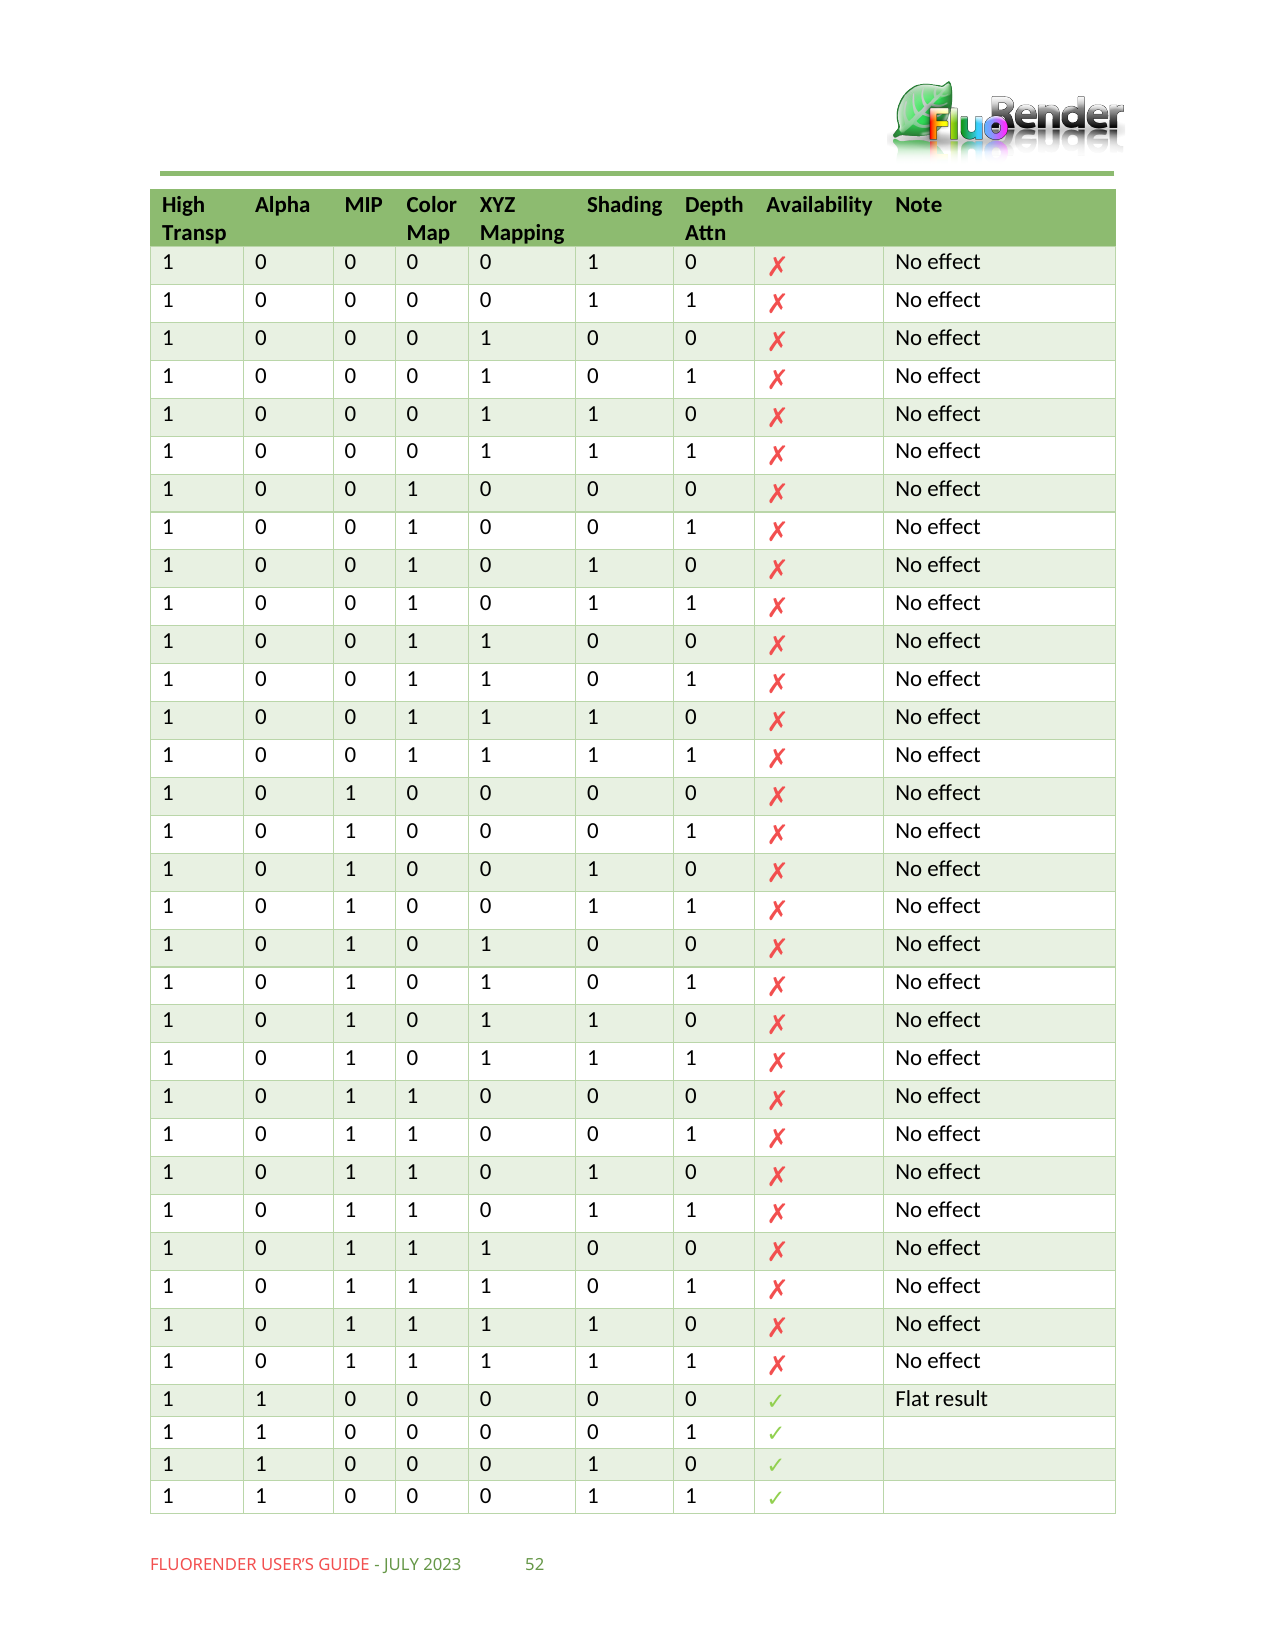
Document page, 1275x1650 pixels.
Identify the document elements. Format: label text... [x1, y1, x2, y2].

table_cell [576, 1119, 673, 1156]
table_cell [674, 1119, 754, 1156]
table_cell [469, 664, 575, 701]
table_header Alpha [244, 190, 333, 246]
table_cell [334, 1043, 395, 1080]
table_cell 0 [334, 475, 395, 511]
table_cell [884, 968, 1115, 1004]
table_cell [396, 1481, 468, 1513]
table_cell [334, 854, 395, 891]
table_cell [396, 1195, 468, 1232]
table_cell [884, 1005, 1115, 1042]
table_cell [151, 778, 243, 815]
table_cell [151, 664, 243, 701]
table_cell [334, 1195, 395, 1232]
table_header Shading [576, 190, 673, 246]
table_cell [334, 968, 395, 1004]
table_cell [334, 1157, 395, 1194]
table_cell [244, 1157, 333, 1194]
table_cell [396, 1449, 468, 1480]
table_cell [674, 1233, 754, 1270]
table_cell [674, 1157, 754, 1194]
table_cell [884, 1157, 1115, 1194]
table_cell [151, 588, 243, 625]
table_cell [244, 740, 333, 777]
table_cell 0 [244, 285, 333, 322]
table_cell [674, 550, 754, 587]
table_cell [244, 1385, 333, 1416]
table_cell 0 [674, 399, 754, 436]
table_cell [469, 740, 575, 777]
table_cell 0 [576, 323, 673, 360]
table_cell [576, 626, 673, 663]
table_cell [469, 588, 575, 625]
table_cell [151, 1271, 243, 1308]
table_cell 0 [244, 323, 333, 360]
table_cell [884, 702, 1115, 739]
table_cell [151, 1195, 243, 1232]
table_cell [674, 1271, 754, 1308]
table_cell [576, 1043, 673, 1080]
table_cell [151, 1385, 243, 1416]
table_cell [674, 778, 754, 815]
table_cell No effect [884, 247, 1115, 284]
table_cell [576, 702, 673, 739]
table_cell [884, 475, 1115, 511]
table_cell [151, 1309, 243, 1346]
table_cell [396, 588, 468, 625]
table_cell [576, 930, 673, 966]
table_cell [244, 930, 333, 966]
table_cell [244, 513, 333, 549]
table_cell 1 [396, 475, 468, 511]
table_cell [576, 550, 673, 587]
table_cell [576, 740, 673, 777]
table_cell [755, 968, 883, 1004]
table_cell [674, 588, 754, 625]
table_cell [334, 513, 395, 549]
table_cell 1 [151, 437, 243, 473]
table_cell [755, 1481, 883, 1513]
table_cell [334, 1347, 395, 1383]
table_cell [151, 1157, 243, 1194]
table_cell 0 [334, 323, 395, 360]
table_cell 1 [151, 247, 243, 284]
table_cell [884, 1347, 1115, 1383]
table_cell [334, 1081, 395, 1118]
table_cell 0 [244, 475, 333, 511]
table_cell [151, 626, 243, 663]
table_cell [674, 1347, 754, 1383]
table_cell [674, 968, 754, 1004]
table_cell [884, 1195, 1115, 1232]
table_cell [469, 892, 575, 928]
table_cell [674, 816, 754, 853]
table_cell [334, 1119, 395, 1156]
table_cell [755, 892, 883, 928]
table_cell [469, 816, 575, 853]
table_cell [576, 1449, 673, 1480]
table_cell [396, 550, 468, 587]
table_cell 1 [151, 361, 243, 398]
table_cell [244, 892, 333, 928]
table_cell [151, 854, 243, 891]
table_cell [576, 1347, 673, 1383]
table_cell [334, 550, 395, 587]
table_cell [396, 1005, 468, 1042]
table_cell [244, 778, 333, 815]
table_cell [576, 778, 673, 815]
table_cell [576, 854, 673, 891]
table_cell 0 [334, 399, 395, 436]
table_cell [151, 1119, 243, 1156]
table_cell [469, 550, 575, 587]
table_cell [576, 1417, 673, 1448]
table_cell 0 [334, 361, 395, 398]
table_cell ✗ [755, 437, 883, 473]
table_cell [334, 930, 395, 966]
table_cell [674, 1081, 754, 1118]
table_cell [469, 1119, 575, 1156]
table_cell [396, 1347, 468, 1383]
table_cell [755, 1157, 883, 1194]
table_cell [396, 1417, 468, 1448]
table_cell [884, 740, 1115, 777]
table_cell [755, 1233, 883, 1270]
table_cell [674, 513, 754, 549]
table_cell 0 [674, 247, 754, 284]
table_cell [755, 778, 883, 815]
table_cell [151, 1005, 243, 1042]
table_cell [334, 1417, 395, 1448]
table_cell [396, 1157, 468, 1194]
table_header High Transp [151, 190, 243, 246]
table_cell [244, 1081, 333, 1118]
table_cell 1 [674, 361, 754, 398]
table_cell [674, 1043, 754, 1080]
table_cell ✗ [755, 399, 883, 436]
table_cell 0 [469, 475, 575, 511]
table_cell 0 [334, 285, 395, 322]
table_cell 0 [396, 247, 468, 284]
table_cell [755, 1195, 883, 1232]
table_cell 1 [469, 323, 575, 360]
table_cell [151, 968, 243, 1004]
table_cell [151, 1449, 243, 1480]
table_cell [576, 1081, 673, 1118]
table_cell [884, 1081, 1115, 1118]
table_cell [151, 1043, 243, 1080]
table_header XYZ Mapping [469, 190, 575, 246]
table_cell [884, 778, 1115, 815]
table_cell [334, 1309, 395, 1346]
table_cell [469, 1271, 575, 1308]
table_cell 0 [396, 323, 468, 360]
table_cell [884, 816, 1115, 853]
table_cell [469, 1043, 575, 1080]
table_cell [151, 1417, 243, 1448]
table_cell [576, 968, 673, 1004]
table_cell ✗ [755, 285, 883, 322]
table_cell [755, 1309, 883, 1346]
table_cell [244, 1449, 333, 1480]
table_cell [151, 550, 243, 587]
table_cell ✗ [755, 361, 883, 398]
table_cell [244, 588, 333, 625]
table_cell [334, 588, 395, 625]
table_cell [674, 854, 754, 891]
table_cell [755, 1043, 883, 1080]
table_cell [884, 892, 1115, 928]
table_cell 1 [674, 285, 754, 322]
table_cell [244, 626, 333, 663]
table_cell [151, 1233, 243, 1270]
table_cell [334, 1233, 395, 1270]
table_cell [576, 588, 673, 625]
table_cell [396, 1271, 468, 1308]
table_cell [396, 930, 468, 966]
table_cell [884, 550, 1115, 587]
table_cell 0 [244, 361, 333, 398]
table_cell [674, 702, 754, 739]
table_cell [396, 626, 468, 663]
table_cell No effect [884, 361, 1115, 398]
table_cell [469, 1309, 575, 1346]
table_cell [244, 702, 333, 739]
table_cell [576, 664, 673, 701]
table_cell 1 [674, 437, 754, 473]
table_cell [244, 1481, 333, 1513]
table_cell 0 [244, 247, 333, 284]
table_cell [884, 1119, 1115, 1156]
picture [887, 75, 1125, 165]
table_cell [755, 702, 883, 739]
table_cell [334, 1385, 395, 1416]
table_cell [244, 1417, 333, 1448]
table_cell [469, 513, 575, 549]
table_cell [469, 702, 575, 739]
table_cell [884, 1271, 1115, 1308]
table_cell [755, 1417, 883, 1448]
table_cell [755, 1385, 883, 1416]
table_header Depth Attn [674, 190, 754, 246]
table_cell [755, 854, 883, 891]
table_cell 0 [396, 399, 468, 436]
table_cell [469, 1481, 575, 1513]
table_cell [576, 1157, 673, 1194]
table_cell 0 [396, 285, 468, 322]
table_cell No effect [884, 285, 1115, 322]
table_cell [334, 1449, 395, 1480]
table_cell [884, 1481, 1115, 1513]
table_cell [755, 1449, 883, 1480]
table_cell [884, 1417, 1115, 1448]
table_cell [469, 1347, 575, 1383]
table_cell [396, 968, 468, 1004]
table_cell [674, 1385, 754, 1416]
table_cell 1 [469, 361, 575, 398]
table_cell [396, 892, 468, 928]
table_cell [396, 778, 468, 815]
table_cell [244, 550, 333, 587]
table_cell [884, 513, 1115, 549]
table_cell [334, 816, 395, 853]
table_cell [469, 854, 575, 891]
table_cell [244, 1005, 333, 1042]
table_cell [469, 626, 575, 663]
table_cell 0 [576, 361, 673, 398]
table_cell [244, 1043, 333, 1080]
table_cell ✗ [755, 475, 883, 511]
table_cell 0 [469, 247, 575, 284]
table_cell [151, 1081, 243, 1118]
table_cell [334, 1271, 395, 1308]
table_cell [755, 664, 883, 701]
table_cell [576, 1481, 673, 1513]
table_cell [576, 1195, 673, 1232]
table_cell 1 [576, 247, 673, 284]
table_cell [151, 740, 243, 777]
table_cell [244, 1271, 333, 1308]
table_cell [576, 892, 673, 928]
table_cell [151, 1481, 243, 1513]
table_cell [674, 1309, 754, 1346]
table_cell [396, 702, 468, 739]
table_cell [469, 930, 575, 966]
table_cell No effect [884, 399, 1115, 436]
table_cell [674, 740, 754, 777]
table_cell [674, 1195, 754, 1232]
table_header MIP [334, 190, 395, 246]
table_cell 1 [151, 475, 243, 511]
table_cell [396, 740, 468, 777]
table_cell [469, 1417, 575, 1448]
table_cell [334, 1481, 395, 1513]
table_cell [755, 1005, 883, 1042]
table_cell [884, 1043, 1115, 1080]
table_cell 0 [244, 399, 333, 436]
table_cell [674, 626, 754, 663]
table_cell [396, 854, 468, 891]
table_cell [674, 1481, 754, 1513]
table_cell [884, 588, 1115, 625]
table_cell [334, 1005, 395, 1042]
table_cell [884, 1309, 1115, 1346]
table_cell 1 [469, 399, 575, 436]
table_cell 1 [151, 285, 243, 322]
table_cell 1 [576, 399, 673, 436]
table_header Color Map [396, 190, 468, 246]
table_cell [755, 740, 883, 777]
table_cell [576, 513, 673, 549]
table_cell 0 [469, 285, 575, 322]
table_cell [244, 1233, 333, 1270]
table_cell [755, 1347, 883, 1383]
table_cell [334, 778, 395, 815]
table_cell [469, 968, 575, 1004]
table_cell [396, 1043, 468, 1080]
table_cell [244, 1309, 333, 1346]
table_cell 0 [396, 437, 468, 473]
table_cell 0 [576, 475, 673, 511]
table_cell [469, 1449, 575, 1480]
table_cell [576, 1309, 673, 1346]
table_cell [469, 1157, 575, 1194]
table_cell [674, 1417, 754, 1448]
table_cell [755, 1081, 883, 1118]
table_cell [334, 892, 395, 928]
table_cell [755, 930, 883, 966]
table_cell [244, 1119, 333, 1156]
table_cell ✗ [755, 247, 883, 284]
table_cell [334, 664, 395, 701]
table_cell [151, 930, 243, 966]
table_cell 0 [674, 323, 754, 360]
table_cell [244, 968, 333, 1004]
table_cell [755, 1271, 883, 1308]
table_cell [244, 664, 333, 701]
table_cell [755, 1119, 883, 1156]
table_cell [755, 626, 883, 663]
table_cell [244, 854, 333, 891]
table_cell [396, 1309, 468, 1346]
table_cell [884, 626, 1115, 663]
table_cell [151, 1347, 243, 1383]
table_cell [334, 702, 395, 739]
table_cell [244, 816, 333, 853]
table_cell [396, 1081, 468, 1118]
table_cell 1 [469, 437, 575, 473]
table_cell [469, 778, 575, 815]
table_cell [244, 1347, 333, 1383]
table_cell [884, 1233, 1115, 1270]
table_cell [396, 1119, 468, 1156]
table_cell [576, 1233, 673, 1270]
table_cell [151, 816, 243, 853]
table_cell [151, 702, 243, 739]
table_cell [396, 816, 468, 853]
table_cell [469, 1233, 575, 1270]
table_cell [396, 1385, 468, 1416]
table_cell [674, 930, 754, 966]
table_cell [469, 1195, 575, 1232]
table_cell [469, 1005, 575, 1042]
table_cell 1 [576, 285, 673, 322]
table_cell 1 [576, 437, 673, 473]
table_cell 0 [244, 437, 333, 473]
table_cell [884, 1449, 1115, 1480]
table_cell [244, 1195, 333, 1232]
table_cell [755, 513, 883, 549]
table_header Availability [755, 190, 883, 246]
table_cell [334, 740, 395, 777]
table_cell ✗ [755, 323, 883, 360]
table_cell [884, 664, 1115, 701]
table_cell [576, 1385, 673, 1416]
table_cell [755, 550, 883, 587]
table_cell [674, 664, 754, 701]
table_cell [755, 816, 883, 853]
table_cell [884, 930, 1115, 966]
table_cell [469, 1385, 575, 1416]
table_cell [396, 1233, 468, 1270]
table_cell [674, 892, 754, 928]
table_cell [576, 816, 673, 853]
table_cell 1 [151, 323, 243, 360]
table_cell 1 [151, 399, 243, 436]
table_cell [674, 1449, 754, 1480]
table_header Note [884, 190, 1115, 246]
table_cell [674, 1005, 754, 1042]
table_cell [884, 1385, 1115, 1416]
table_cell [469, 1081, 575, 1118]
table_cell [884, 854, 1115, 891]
table_cell No effect [884, 437, 1115, 473]
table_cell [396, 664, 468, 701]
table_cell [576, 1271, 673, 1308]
table_cell 0 [334, 247, 395, 284]
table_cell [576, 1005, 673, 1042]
table_cell 0 [396, 361, 468, 398]
table_cell No effect [884, 323, 1115, 360]
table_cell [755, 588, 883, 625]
table_cell 0 [674, 475, 754, 511]
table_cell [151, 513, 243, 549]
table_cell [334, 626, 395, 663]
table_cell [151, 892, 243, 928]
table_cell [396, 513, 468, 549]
table_cell 0 [334, 437, 395, 473]
